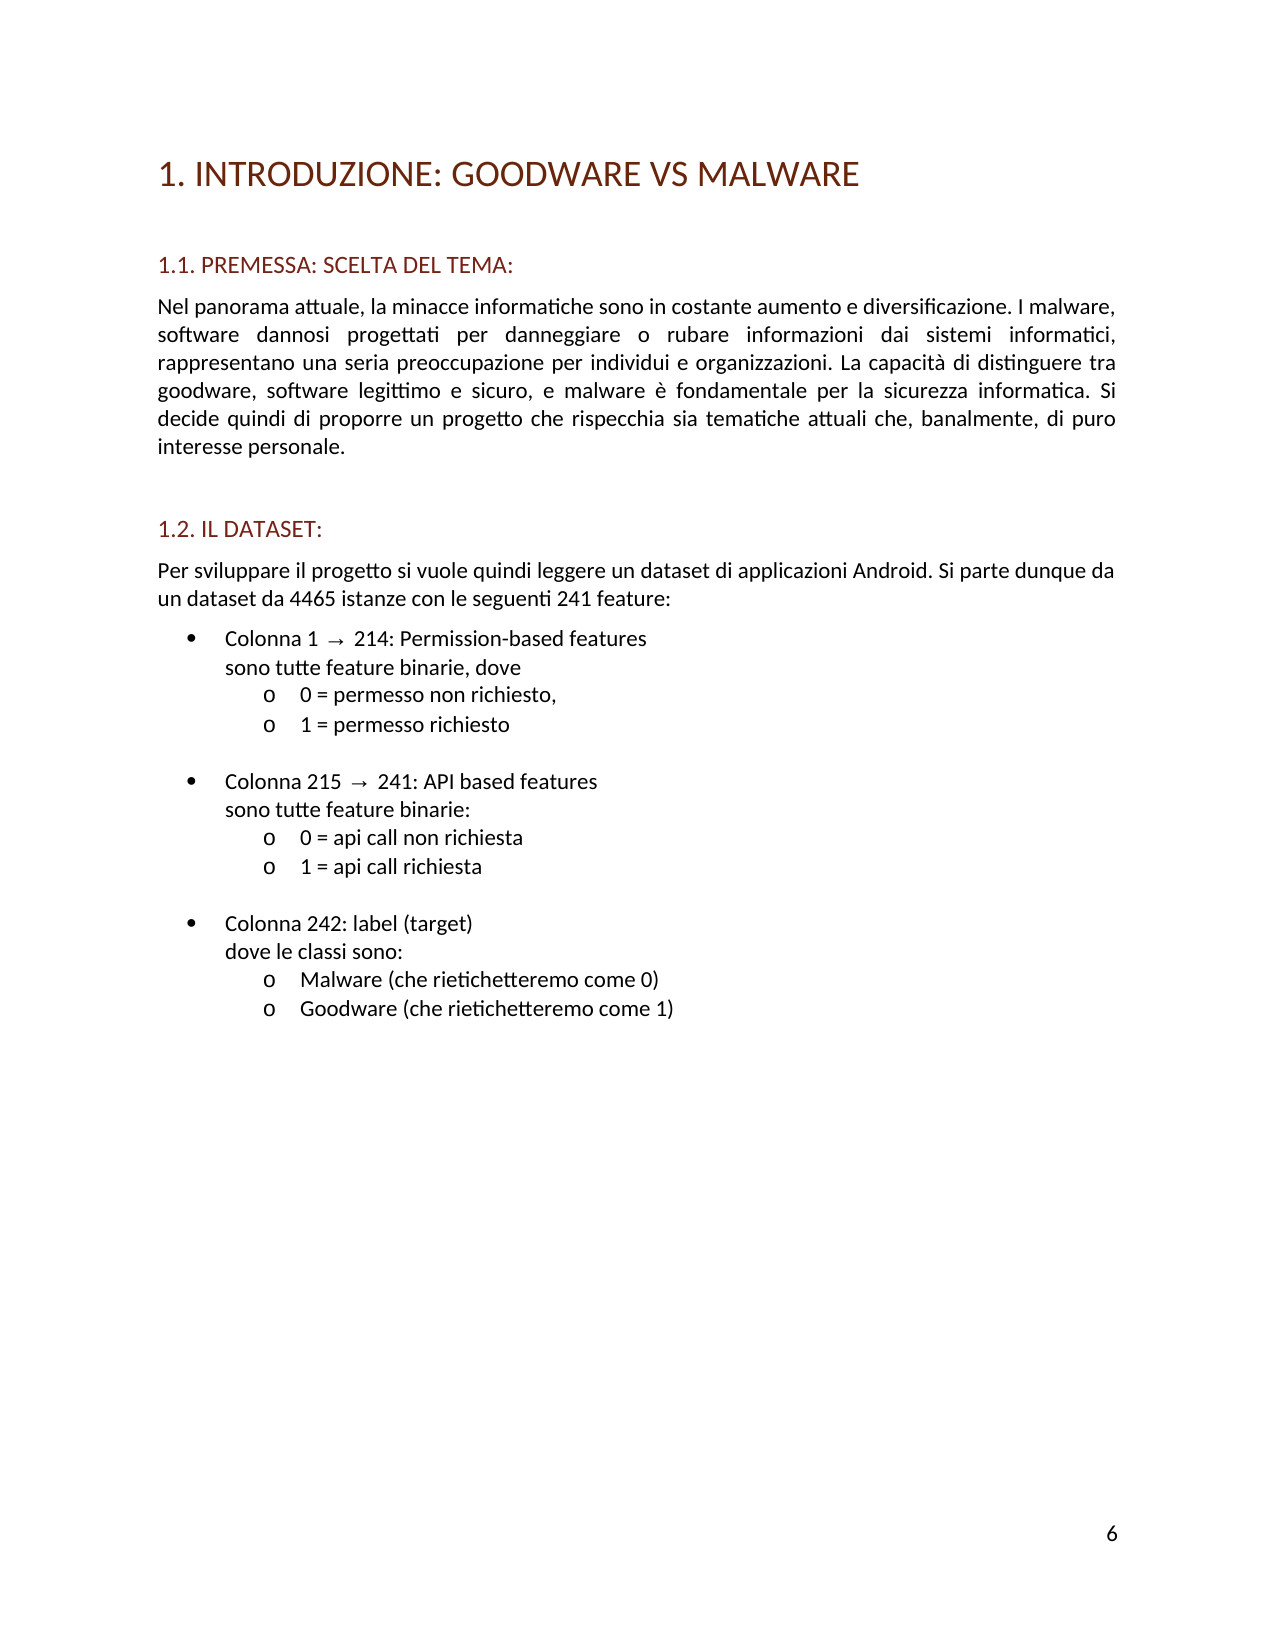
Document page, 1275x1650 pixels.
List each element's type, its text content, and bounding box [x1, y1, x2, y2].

list Colonna 215 241: API based features sono tutte feature binarie: [187, 767, 1117, 823]
list Malware (che rietichetteremo come 0) [262, 965, 1117, 994]
list 1 = api call richiesta [262, 852, 1117, 881]
list 0 = api call non richiesta [262, 823, 1117, 852]
list 1 = permesso richiesto [262, 710, 1117, 739]
subtitle 1.2. Il Dataset: [157, 513, 1117, 543]
list Colonna 1 214: Permission-based features sono tutte feature binarie, dove [187, 624, 1117, 681]
list 0 = permesso non richiesto, [262, 681, 1117, 710]
list Colonna 242: label (target) dove le classi sono: [187, 909, 1117, 965]
text Per sviluppare il progetto si vuole quindi leggere un dataset di applicazioni Android. Si parte dunque da un dataset da 4465 istanze con le seguenti 241 feature: [157, 556, 1117, 612]
subtitle 1. Introduzione: goodware vs maLware [157, 150, 1117, 196]
list Goodware (che rietichetteremo come 1) [262, 994, 1117, 1024]
text Nel panorama attuale, la minacce informatiche sono in costante aumento e diversificazione. I malware, software dannosi progettati per danneggiare o rubare informazioni dai sistemi informatici, rappresentano una seria preoccupazione per individui e organizzazioni. La capacità di distinguere tra goodware, software legittimo e sicuro, e malware è fondamentale per la sicurezza informatica. Si decide quindi di proporre un progetto che rispecchia sia tematiche attuali che, banalmente, di puro interesse personale. [157, 292, 1117, 460]
subtitle 1.1. Premessa: Scelta del tema: [157, 249, 1117, 279]
